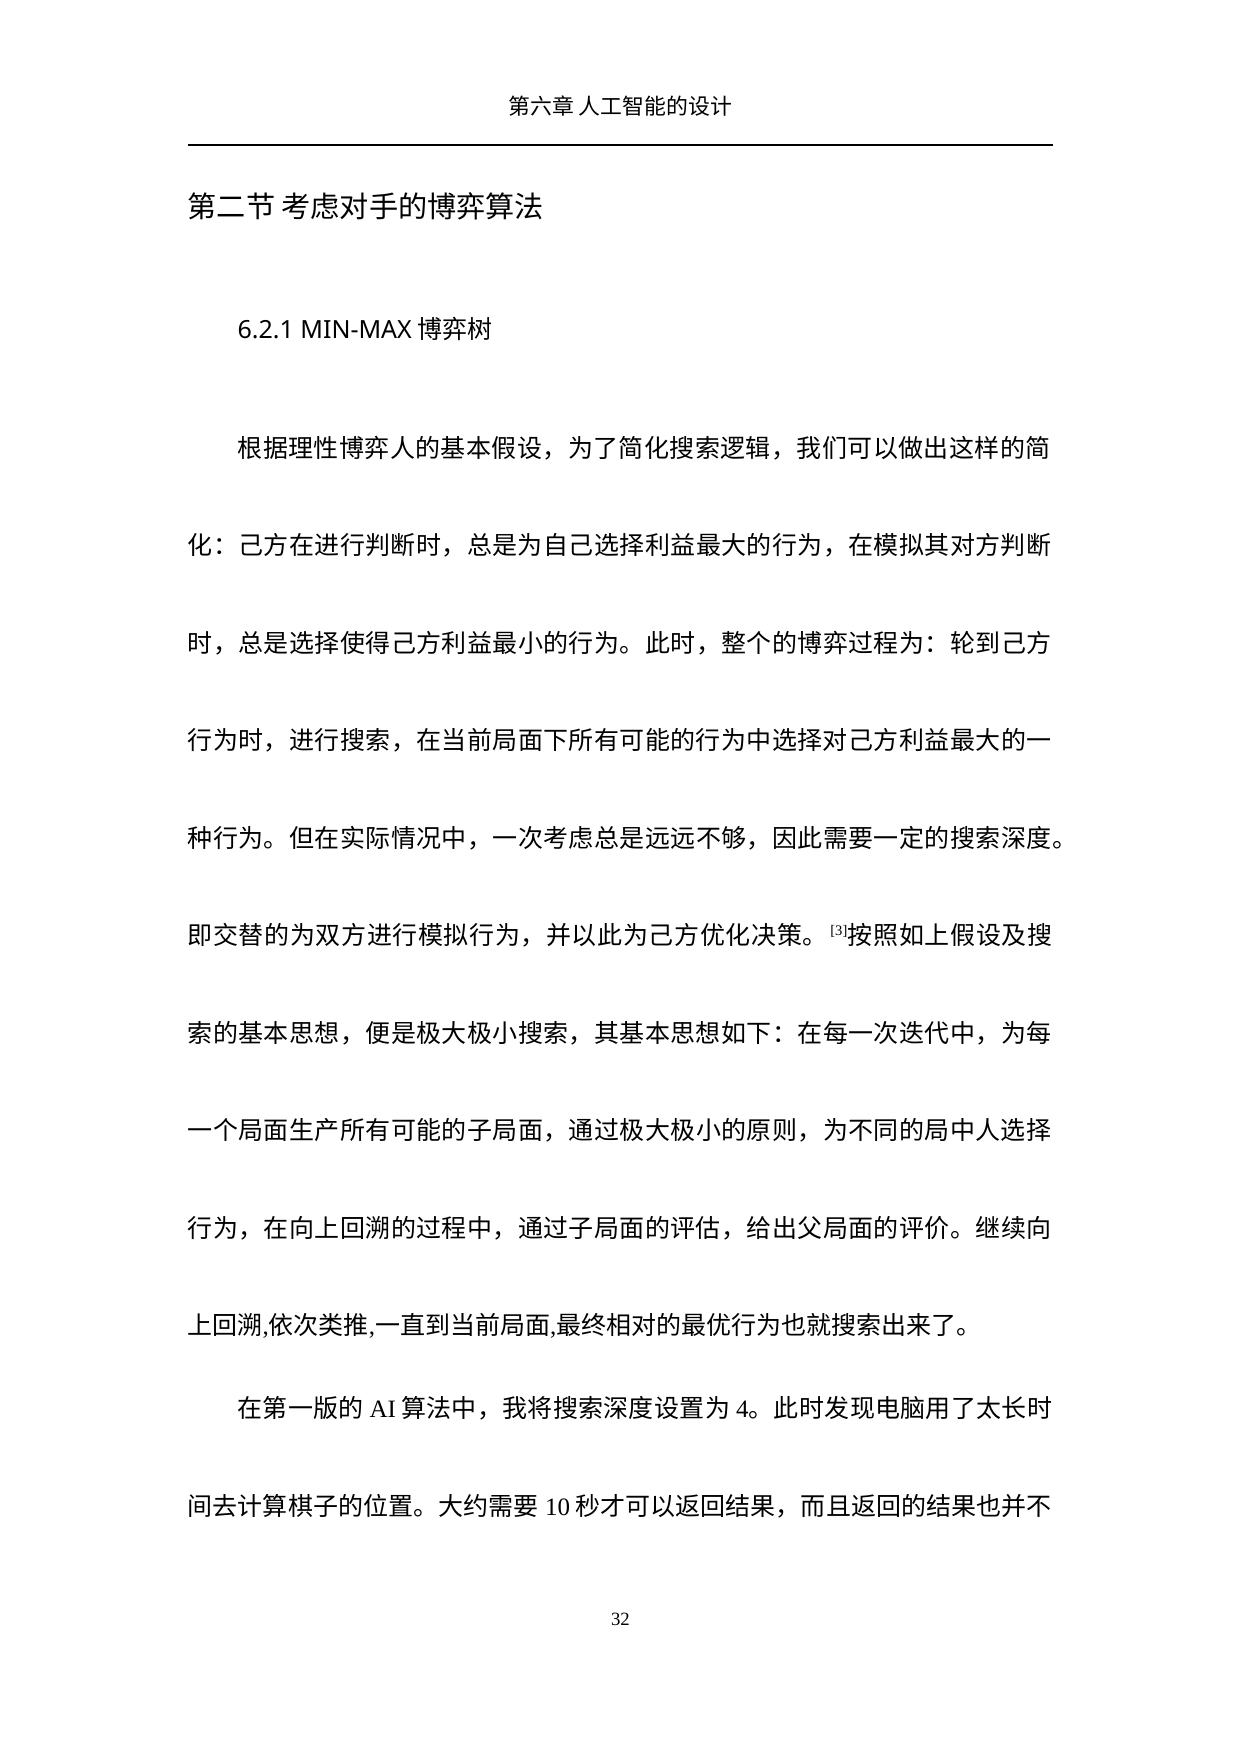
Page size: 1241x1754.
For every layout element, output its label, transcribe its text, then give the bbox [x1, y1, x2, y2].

subtitle 第二节 考虑对手的博弈算法 [187, 172, 1053, 237]
text 根据理性博弈人的基本假设，为了简化搜索逻辑，我们可以做出这样的简化：己方在进行判断时，总是为自己选择利益最大的行为，在模拟其对方判断时，总是选择使得己方利益最小的行为。此时，整个的博弈过程为：轮到己方行为时，进行搜索，在当前局面下所有可能的行为中选择对己方利益最大的一种行为。但在实际情况中，一次考虑总是远远不够，因此需要一定的搜索深度。即交替的为双方进行模拟行为，并以此为己方优化决策。[3]按照如上假设及搜索的基本思想，便是极大极小搜索，其基本思想如下：在每一次迭代中，为每一个局面生产所有可能的子局面，通过极大极小的原则，为不同的局中人选择行为，在向上回溯的过程中，通过子局面的评估，给出父局面的评价。继续向上回溯,依次类推,一直到当前局面,最终相对的最优行为也就搜索出来了。 [187, 414, 1053, 1356]
subtitle 6.2.1 MIN-MAX博弈树 [187, 295, 1053, 360]
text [187, 1374, 1053, 1537]
